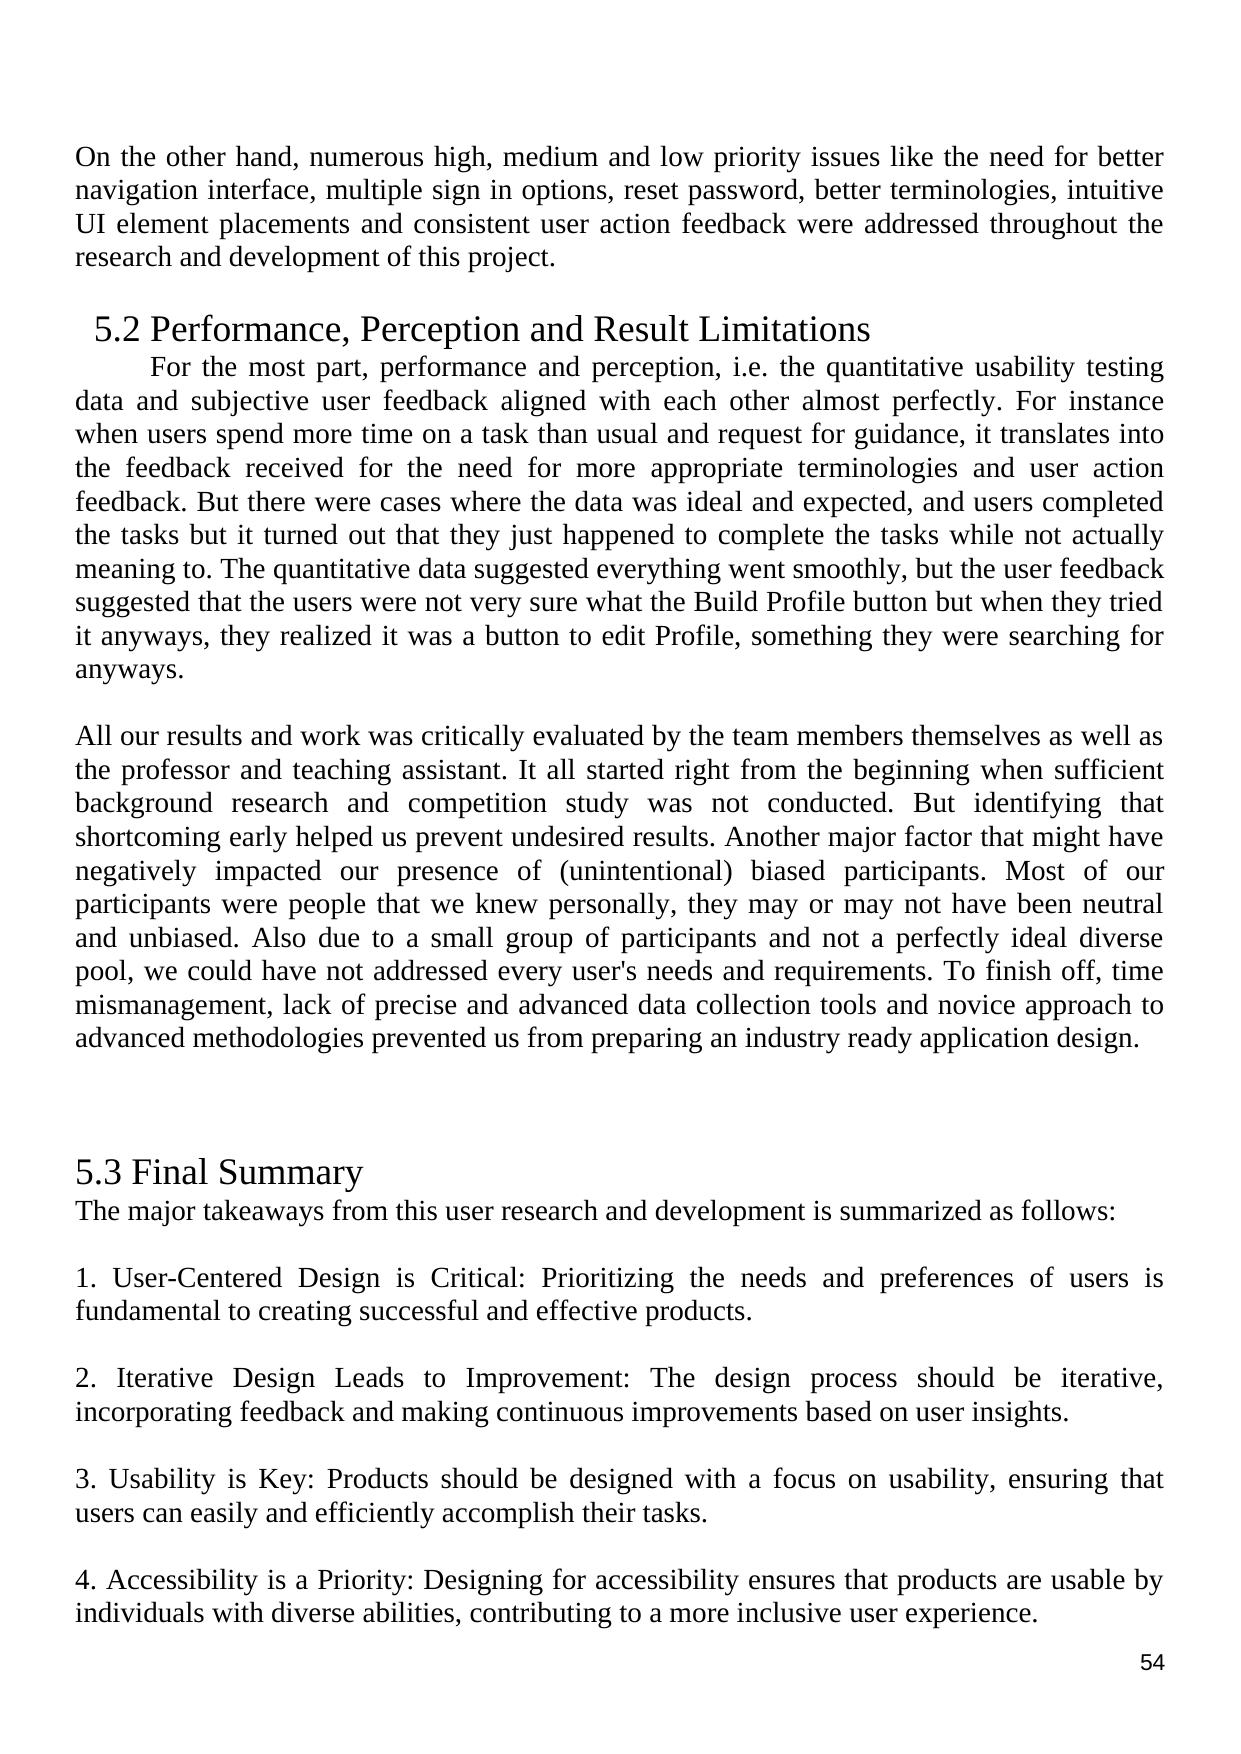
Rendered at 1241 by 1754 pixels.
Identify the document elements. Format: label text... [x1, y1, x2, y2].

text The major takeaways from this user research and development is summarized as follows: [75, 1193, 1165, 1226]
text All our results and work was critically evaluated by the team members themselves as well as the professor and teaching assistant. It all started right from the beginning when sufficient background research and competition study was not conducted. But identifying that shortcoming early helped us prevent undesired results. Another major factor that might have negatively impacted our presence of (unintentional) biased participants. Most of our participants were people that we knew personally, they may or may not have been neutral and unbiased. Also due to a small group of participants and not a perfectly ideal diverse pool, we could have not addressed every user's needs and requirements. To finish off, time mismanagement, lack of precise and advanced data collection tools and novice approach to advanced methodologies prevented us from preparing an industry ready application design. [75, 718, 1165, 1054]
text 5.3 Final Summary [75, 1150, 1165, 1193]
text For the most part, performance and perception, i.e. the quantitative usability testing data and subjective user feedback aligned with each other almost perfectly. For instance when users spend more time on a task than usual and request for guidance, it translates into the feedback received for the need for more appropriate terminologies and user action feedback. But there were cases where the data was ideal and expected, and users completed the tasks but it turned out that they just happened to complete the tasks while not actually meaning to. The quantitative data suggested everything went smoothly, but the user feedback suggested that the users were not very sure what the Build Profile button but when they tried it anyways, they realized it was a button to edit Profile, something they were searching for anyways. [75, 349, 1165, 685]
text 3. Usability is Key: Products should be designed with a focus on usability, ensuring that users can easily and efficiently accomplish their tasks. [75, 1461, 1165, 1528]
text 2. Iterative Design Leads to Improvement: The design process should be iterative, incorporating feedback and making continuous improvements based on user insights. [75, 1361, 1165, 1428]
text 1. User-Centered Design is Critical: Prioritizing the needs and preferences of users is fundamental to creating successful and effective products. [75, 1260, 1165, 1327]
text On the other hand, numerous high, medium and low priority issues like the need for better navigation interface, multiple sign in options, reset password, better terminologies, intuitive UI element placements and consistent user action feedback were addressed throughout the research and development of this project. [75, 139, 1165, 273]
text 5.2 Performance, Perception and Result Limitations [75, 306, 1165, 349]
text 4. Accessibility is a Priority: Designing for accessibility ensures that products are usable by individuals with diverse abilities, contributing to a more inclusive user experience. [75, 1562, 1165, 1629]
